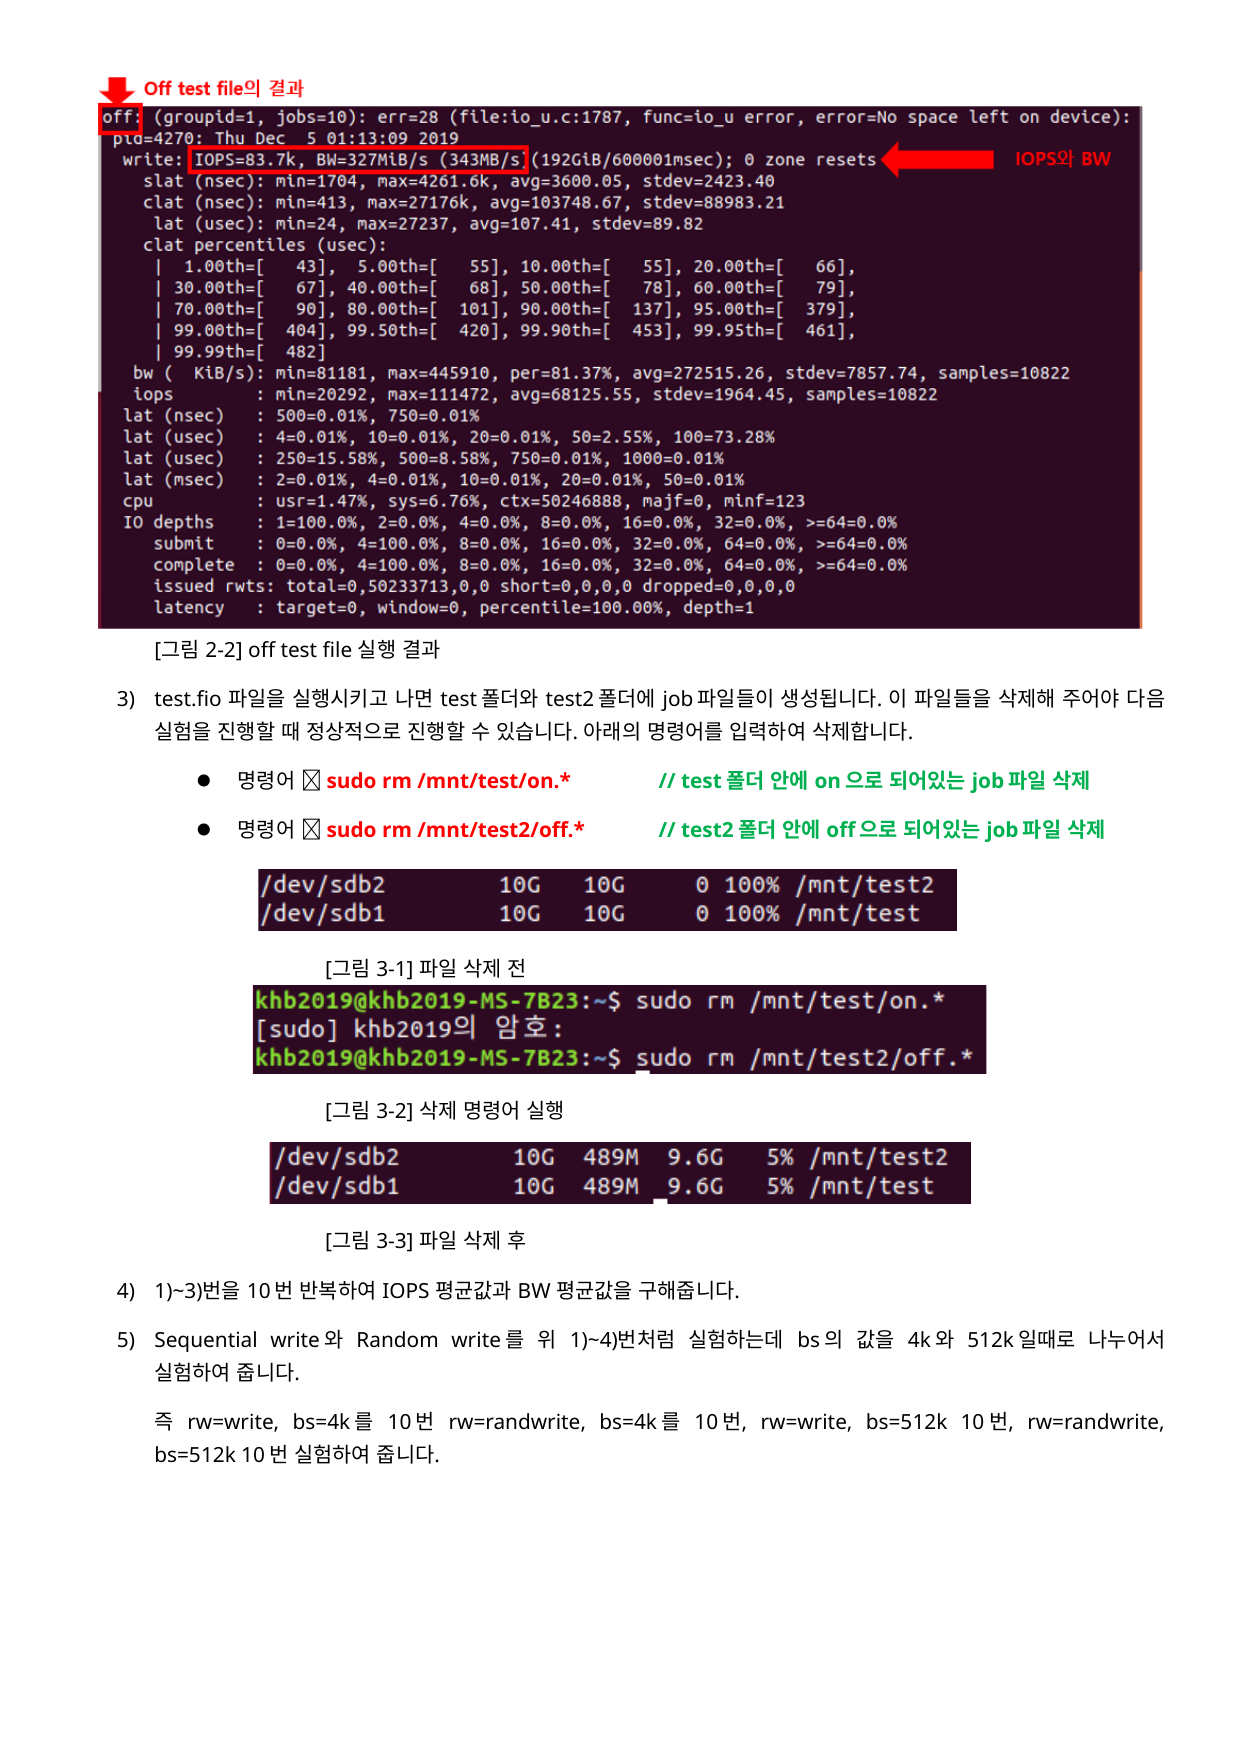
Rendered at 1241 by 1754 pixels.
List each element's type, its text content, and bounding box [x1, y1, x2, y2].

list test.fio 파일을 실행시키고 나면 test폴더와 test2폴더에 job파일들이 생성됩니다. 이 파일들을 삭제해 주어야 다음 실험을 진행할 때 정상적으로 진행할 수 있습니다. 아래의 명령어를 입력하여 삭제합니다. [117, 682, 1165, 745]
list 1)~3)번을 10번 반복하여 IOPS 평균값과 BW 평균값을 구해줍니다. [117, 1274, 1165, 1304]
picture [258, 869, 957, 931]
picture [269, 1142, 971, 1204]
list Sequential write와 Random write를 위 1)~4)번처럼 실험하는데 bs의 값을 4k와 512k일때로 나누어서 실험하여 줍니다. [117, 1323, 1165, 1386]
picture [252, 985, 987, 1074]
picture [97, 75, 1143, 631]
list 즉 rw=write, bs=4k를 10번 rw=randwrite, bs=4k를 10번, rw=write, bs=512k 10번, rw=randwrite, bs=512k 10번 실험하여 줍니다. [154, 1405, 1165, 1468]
text [그림 3-2] 삭제 명령어 실행 [325, 1002, 1165, 1125]
list 명령어 sudo rm /mnt/test2/off.* // test2폴더 안에 off으로 되어있는 job파일 삭제 [196, 814, 1165, 844]
list 명령어 sudo rm /mnt/test/on.* // test폴더 안에 on으로 되어있는 job파일 삭제 [196, 764, 1165, 795]
